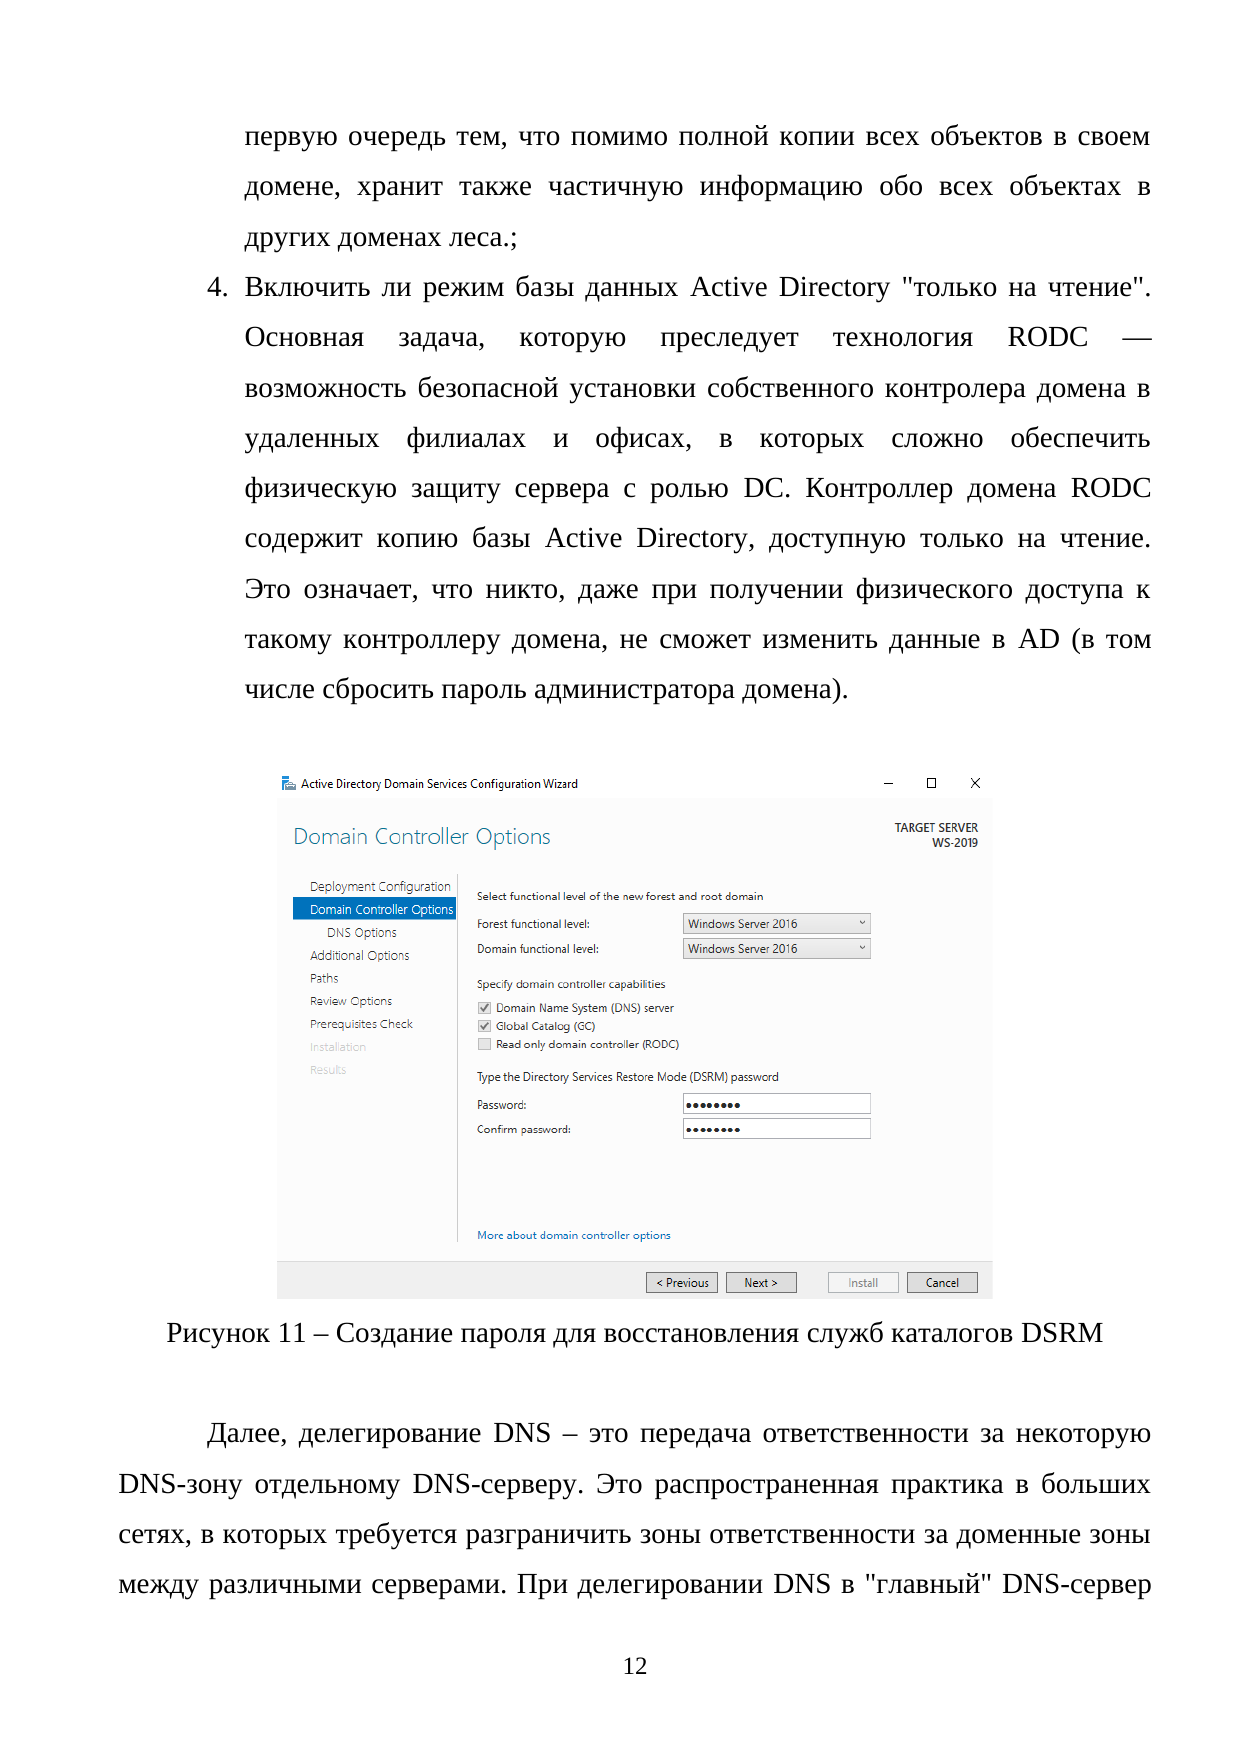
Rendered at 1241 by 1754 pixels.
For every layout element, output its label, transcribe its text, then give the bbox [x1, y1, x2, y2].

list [207, 118, 1152, 252]
text Рисунок 11 – Создание пароля для восстановления служб каталогов DSRM [118, 1315, 1152, 1348]
list Включить ли режим базы данных Active Directory "только на чтение". Основная задача, которую преследует технология RODC — возможность безопасной установки собственного контролера домена в удаленных филиалах и офисах, в которых сложно обеспечить физическую защиту сервера с ролью DC. Контроллер домена RODC содержит копию базы Active Directory, доступную только на чтение. Это означает, что никто, даже при получении физического доступа к такому контроллеру домена, не сможет изменить данные в AD (в том числе сбросить пароль администратора домена). [207, 269, 1152, 705]
picture [277, 772, 993, 1299]
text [118, 1416, 1152, 1600]
